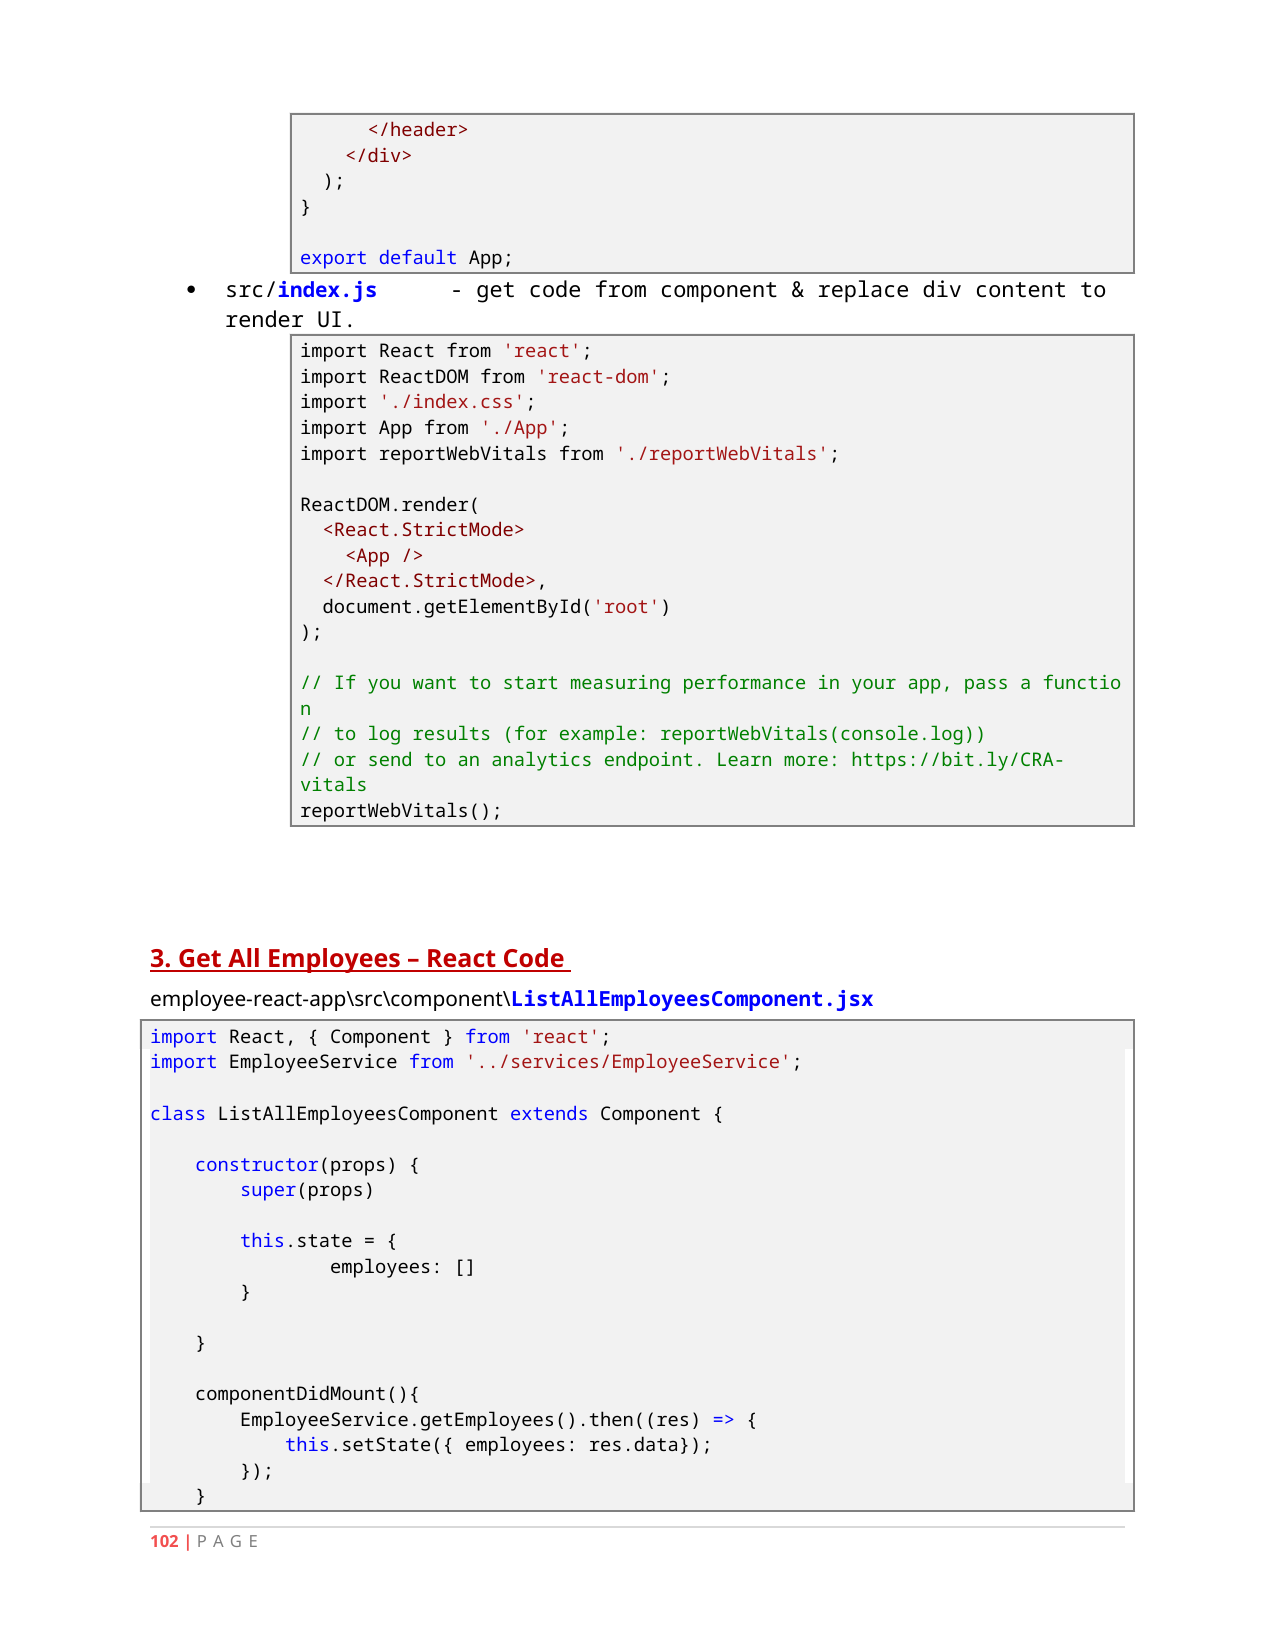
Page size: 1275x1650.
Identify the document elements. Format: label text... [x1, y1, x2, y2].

text }); [150, 1457, 1125, 1478]
text import App from './App'; [292, 410, 1133, 436]
text this.setState({ employees: res.data}); [150, 1432, 1125, 1457]
text document.getElementById('root') [292, 589, 1133, 614]
text constructor(props) { [150, 1151, 1125, 1176]
text employee-react-app\src\component\ListAllEmployeesComponent.jsx [150, 984, 1125, 1012]
text } [150, 1278, 1125, 1304]
text EmployeeService.getEmployees().then((res) => { [150, 1406, 1125, 1432]
text reportWebVitals(); [292, 793, 1133, 825]
text } [150, 1329, 1125, 1355]
text import './index.css'; [292, 384, 1133, 410]
text import ReactDOM from 'react-dom'; [292, 359, 1133, 384]
text import React, { Component } from 'react'; [142, 1021, 1133, 1049]
text import React from 'react'; [292, 336, 1133, 359]
text import EmployeeService from '../services/EmployeeService'; [150, 1049, 1125, 1074]
text </div> [292, 138, 1133, 163]
text componentDidMount(){ [150, 1381, 1125, 1406]
text // or send to an analytics endpoint. Learn more: https://bit.ly/CRA-vitals [292, 742, 1133, 793]
text ); [292, 163, 1133, 189]
text class ListAllEmployeesComponent extends Component { [150, 1100, 1125, 1125]
subtitle 3. Get All Employees – React Code [150, 941, 1125, 975]
list src/index.js - get code from component & replace div content to render UI. [187, 274, 1125, 333]
text employees: [] [150, 1253, 1125, 1278]
text // to log results (for example: reportWebVitals(console.log)) [292, 716, 1133, 742]
text this.state = { [150, 1227, 1125, 1253]
text export default App; [292, 240, 1133, 272]
text ReactDOM.render( [292, 487, 1133, 512]
text <App /> [292, 538, 1133, 563]
text ); [292, 614, 1133, 640]
text super(props) [150, 1176, 1125, 1202]
text import reportWebVitals from './reportWebVitals'; [292, 436, 1133, 461]
text } [142, 1478, 1133, 1510]
text </header> [292, 115, 1133, 138]
text </React.StrictMode>, [292, 563, 1133, 589]
text // If you want to start measuring performance in your app, pass a function [292, 665, 1133, 716]
text } [292, 189, 1133, 214]
text <React.StrictMode> [292, 512, 1133, 538]
